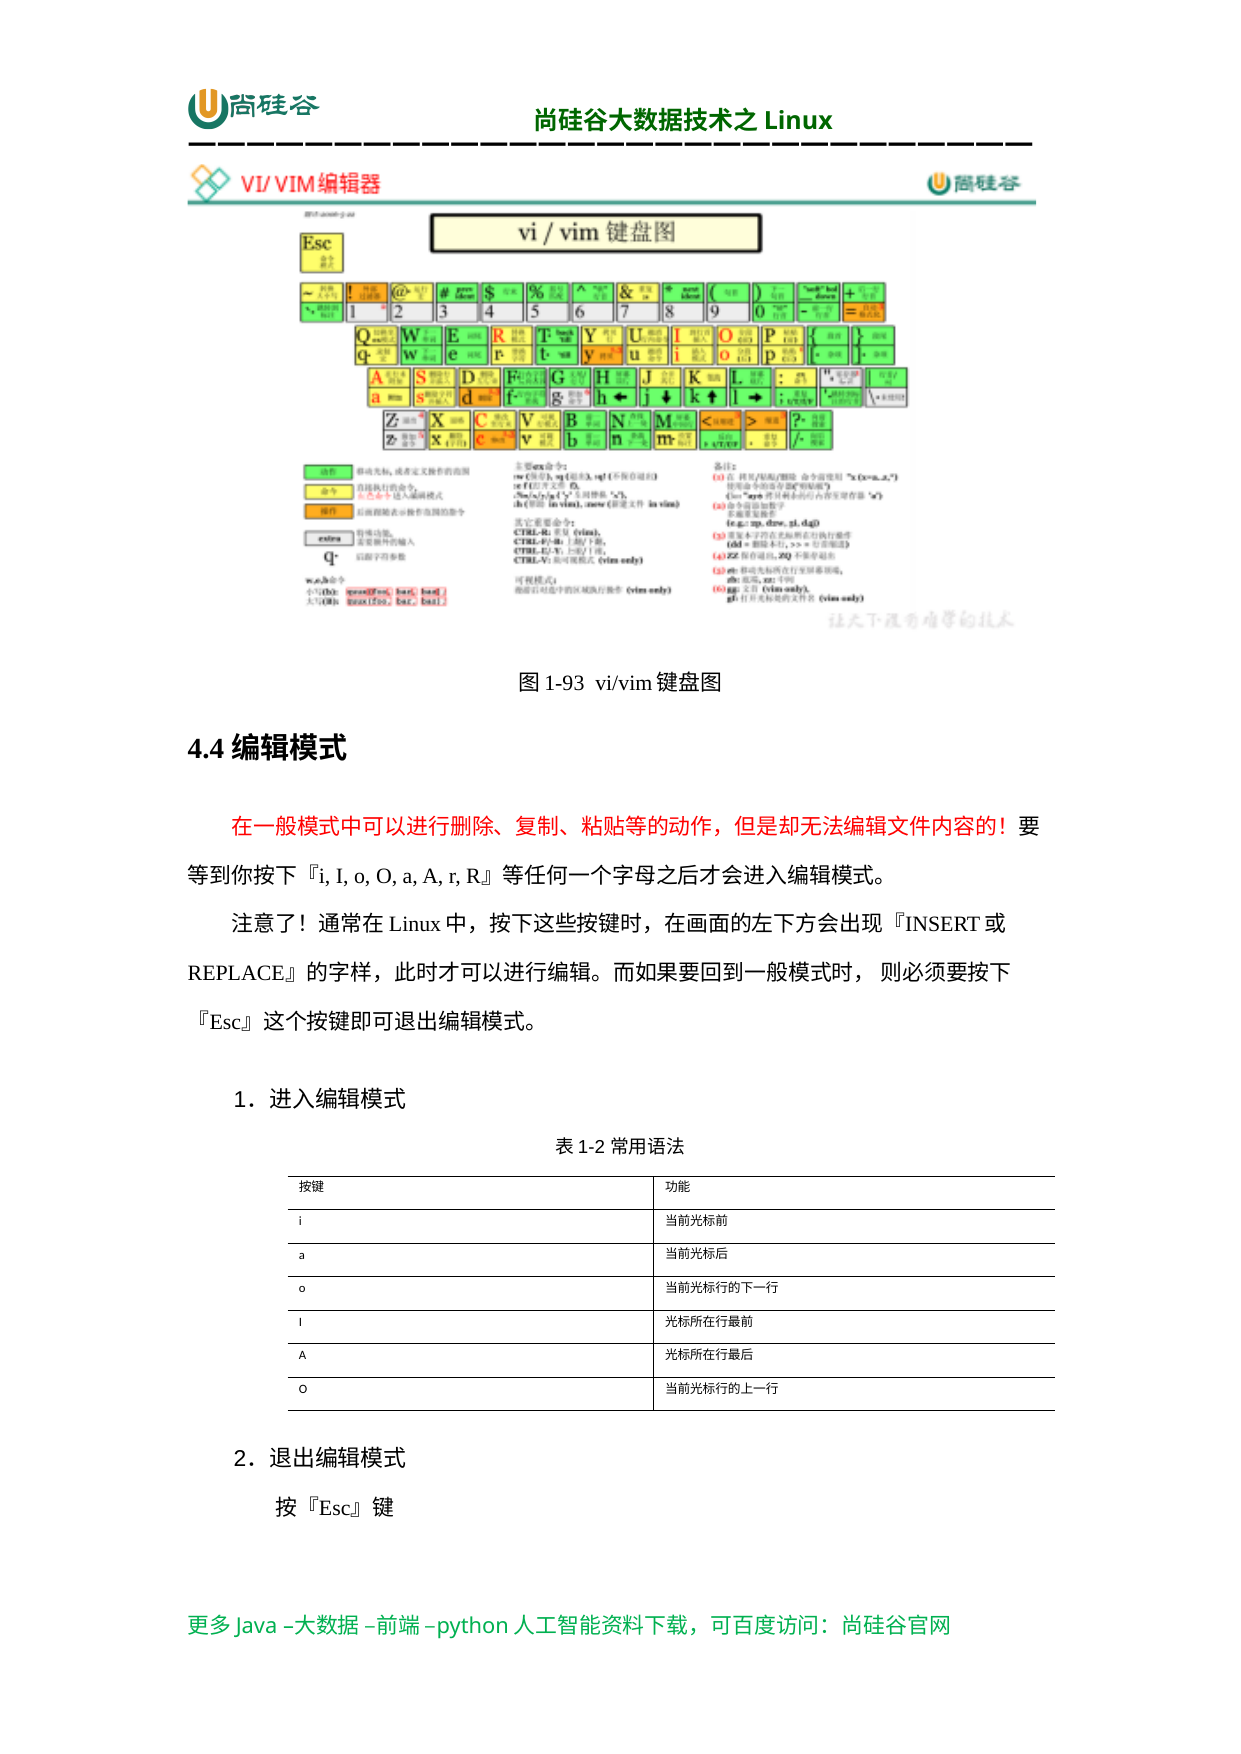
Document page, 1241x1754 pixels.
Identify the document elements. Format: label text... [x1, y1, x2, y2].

table_cell o [288, 1277, 653, 1310]
table_cell a [288, 1244, 653, 1276]
text 在一般模式中可以进行删除、复制、粘贴等的动作，但是却无法编辑文件内容的！要等到你按下『i, I, o, O, a, A, r, R』等任何一个字母之后才会进入编辑模式。 [187, 809, 1053, 890]
table_cell 光标所在行最前 [654, 1311, 1055, 1343]
text 表1-2 常用语法 [187, 1129, 1053, 1162]
table_cell A [288, 1344, 653, 1377]
text 图1-93 vi/vim键盘图 [187, 665, 1053, 697]
table_cell O [288, 1378, 653, 1410]
table_header 按键 [288, 1177, 653, 1209]
text 1．进入编辑模式 [187, 1064, 1053, 1129]
table_header 功能 [654, 1177, 1055, 1209]
table_cell I [288, 1311, 653, 1343]
table_cell 当前光标前 [654, 1210, 1055, 1243]
text 按『Esc』键 [231, 1489, 1053, 1522]
text 2．退出编辑模式 [187, 1424, 1053, 1489]
text 注意了！通常在Linux中，按下这些按键时，在画面的左下方会出现『INSERT或 REPLACE』的字样，此时才可以进行编辑。而如果要回到一般模式时， 则必须要按下『Esc』这个按键即可退出编辑模式。 [187, 906, 1053, 1036]
table_cell 当前光标后 [654, 1244, 1055, 1276]
table_cell 当前光标行的上一行 [654, 1378, 1055, 1410]
table_cell 光标所在行最后 [654, 1344, 1055, 1377]
subtitle 4.4 编辑模式 [187, 713, 1053, 778]
table_cell 当前光标行的下一行 [654, 1277, 1055, 1310]
picture [187, 88, 321, 130]
table_cell i [288, 1210, 653, 1243]
